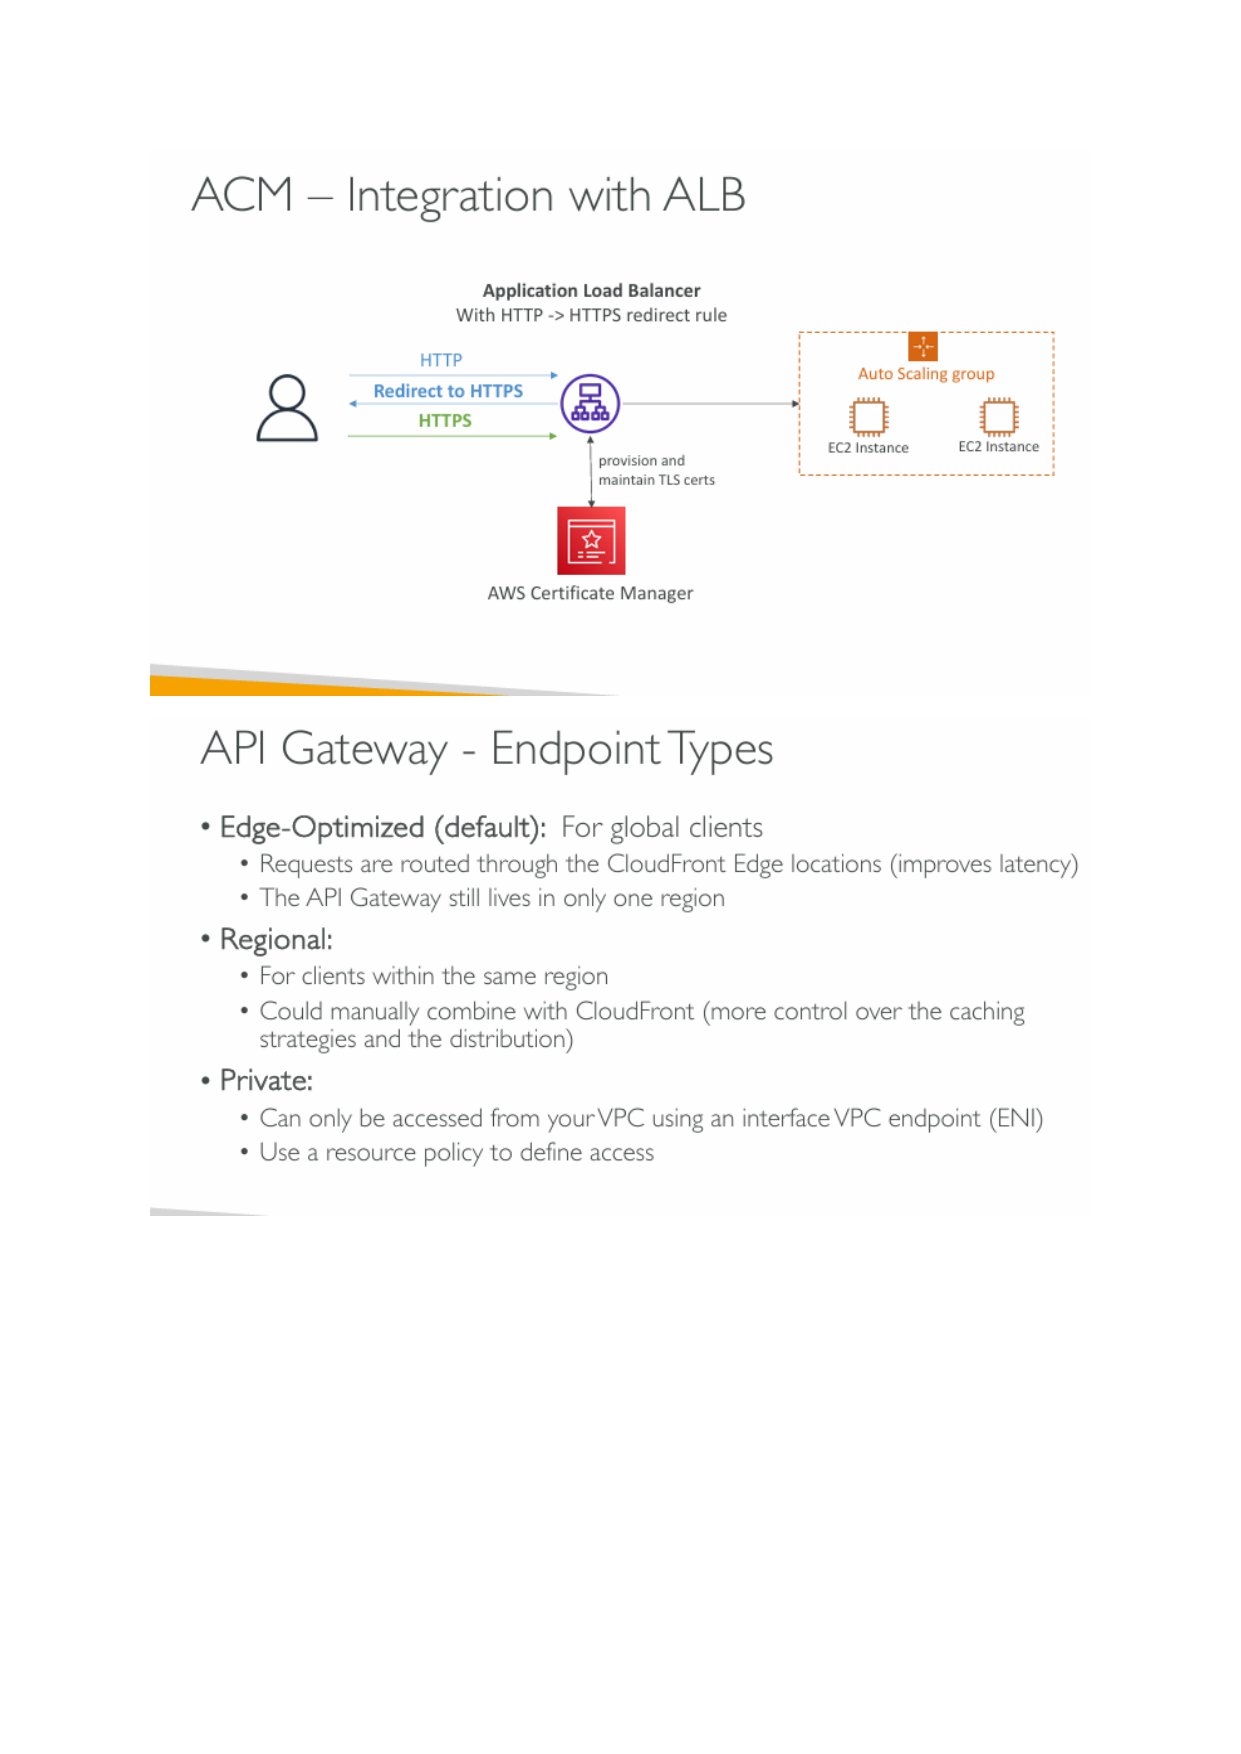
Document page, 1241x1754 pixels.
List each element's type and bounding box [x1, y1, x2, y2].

picture [150, 150, 1091, 696]
picture [150, 717, 1091, 1216]
